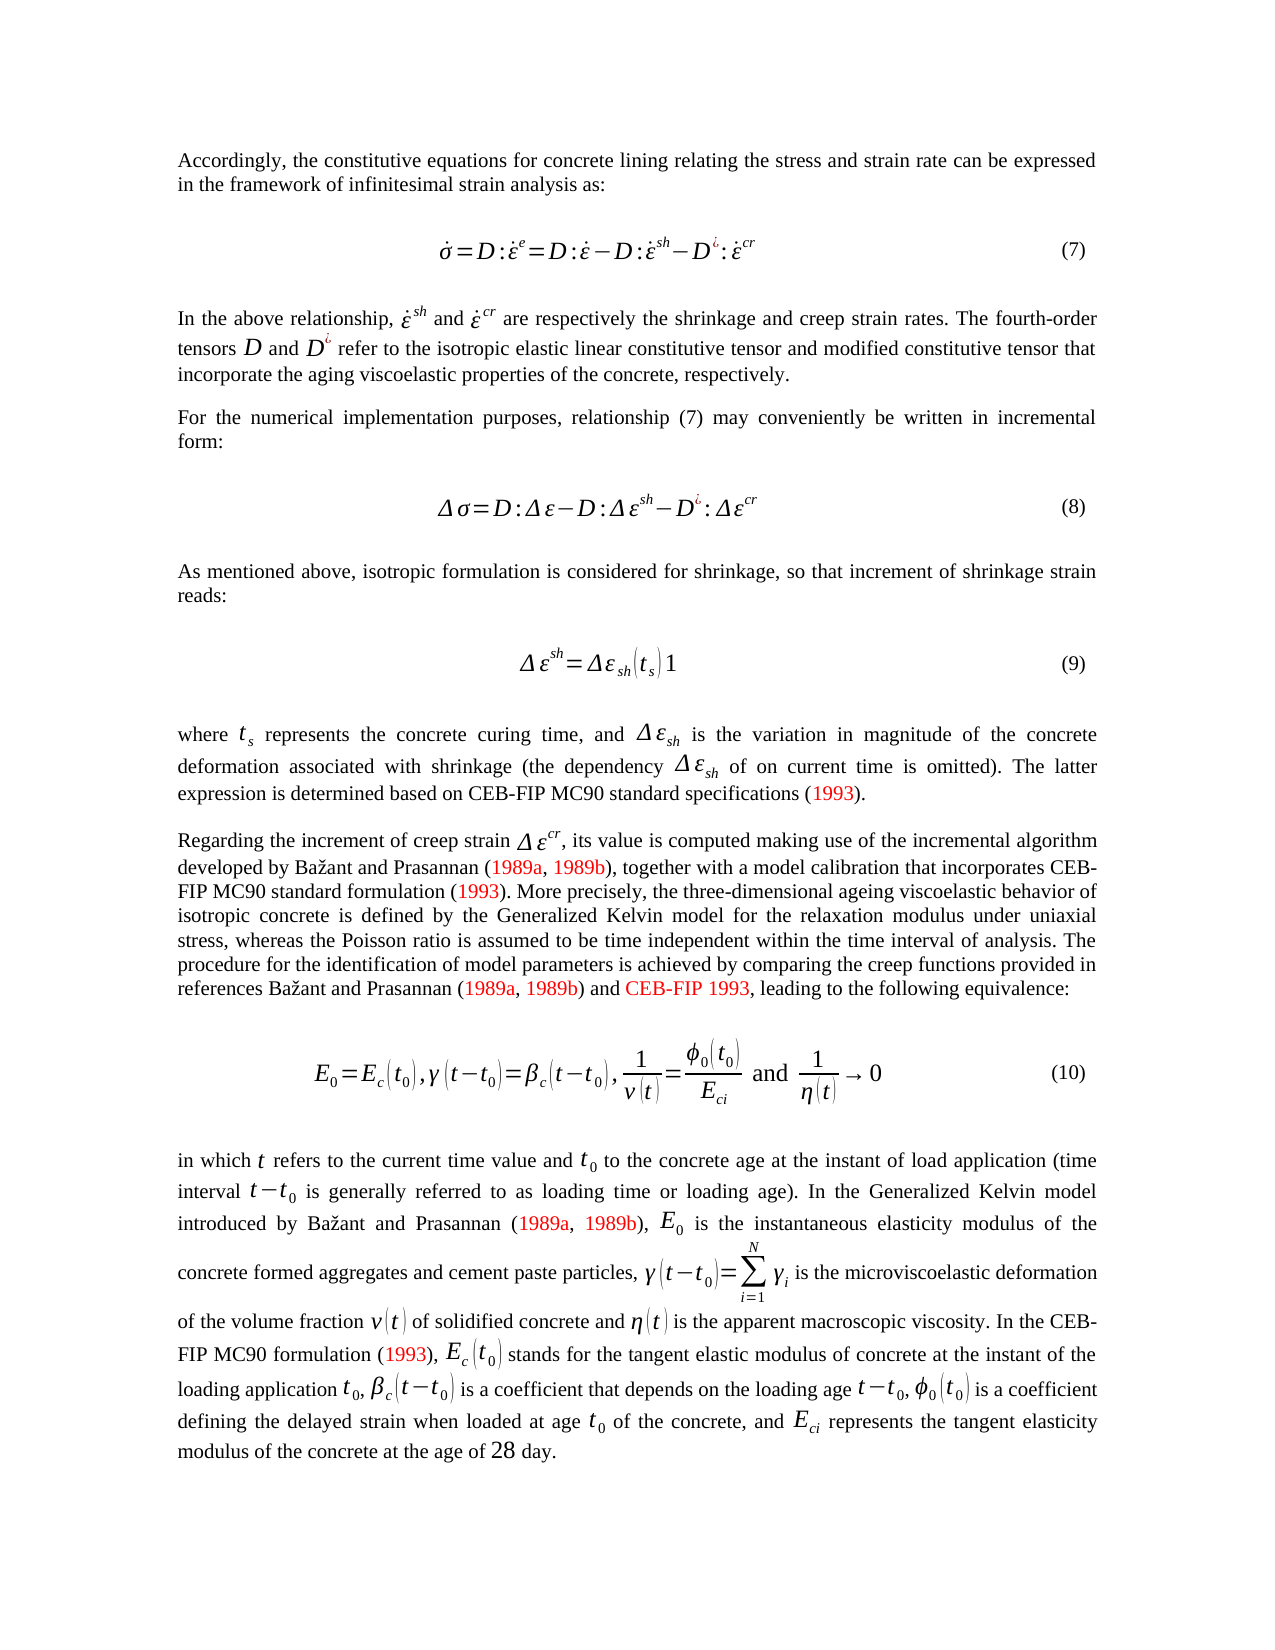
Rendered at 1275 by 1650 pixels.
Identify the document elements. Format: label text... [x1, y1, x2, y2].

text where represents the concrete curing time, and is the variation in magnitude of the concrete deformation associated with shrinkage (the dependency of on current time is omitted). The latter expression is determined based on CEB-FIP MC90 standard specifications (1993). [177, 719, 1098, 805]
text As mentioned above, isotropic formulation is considered for shrinkage, so that increment of shrinkage strain reads: [177, 559, 1098, 607]
table_header (7) [1018, 215, 1097, 283]
text For the numerical implementation purposes, relationship (7) may conveniently be written in incremental form: [177, 405, 1098, 453]
text Regarding the increment of creep strain , its value is computed making use of the incremental algorithm developed by Bažant and Prasannan (1989a, 1989b), together with a model calibration that incorporates CEB-FIP MC90 standard formulation (1993). More precisely, the three-dimensional ageing viscoelastic behavior of isotropic concrete is defined by the Generalized Kelvin model for the relaxation modulus under uniaxial stress, whereas the Poisson ratio is assumed to be time independent within the time interval of analysis. The procedure for the identification of model parameters is achieved by comparing the creep functions provided in references Bažant and Prasannan (1989a, 1989b) and CEB-FIP 1993, leading to the following equivalence: [177, 824, 1098, 1000]
table_header (10) [1018, 1019, 1097, 1126]
text In the above relationship, and are respectively the shrinkage and creep strain rates. The fourth-order tensors and refer to the isotropic elastic linear constitutive tensor and modified constitutive tensor that incorporate the aging viscoelastic properties of the concrete, respectively. [177, 302, 1098, 386]
text Accordingly, the constitutive equations for concrete lining relating the stress and strain rate can be expressed in the framework of infinitesimal strain analysis as: [177, 148, 1098, 196]
table_header [177, 472, 1018, 540]
table_header [177, 215, 1018, 283]
table_header (8) [1018, 472, 1097, 540]
table_header [177, 626, 1018, 700]
table_header [177, 1019, 1018, 1126]
text in which refers to the current time value and to the concrete age at the instant of load application (time interval is generally referred to as loading time or loading age). In the Generalized Kelvin model introduced by Bažant and Prasannan (1989a, 1989b), is the instantaneous elasticity modulus of the concrete formed aggregates and cement paste particles, is the microviscoelastic deformation of the volume fraction of solidified concrete and is the apparent macroscopic viscosity. In the CEB-FIP MC90 formulation (1993), stands for the tangent elastic modulus of concrete at the instant of the loading application , is a coefficient that depends on the loading age , is a coefficient defining the delayed strain when loaded at age of the concrete, and represents the tangent elasticity modulus of the concrete at the age of day. [177, 1144, 1098, 1465]
table_header (9) [1018, 626, 1097, 700]
